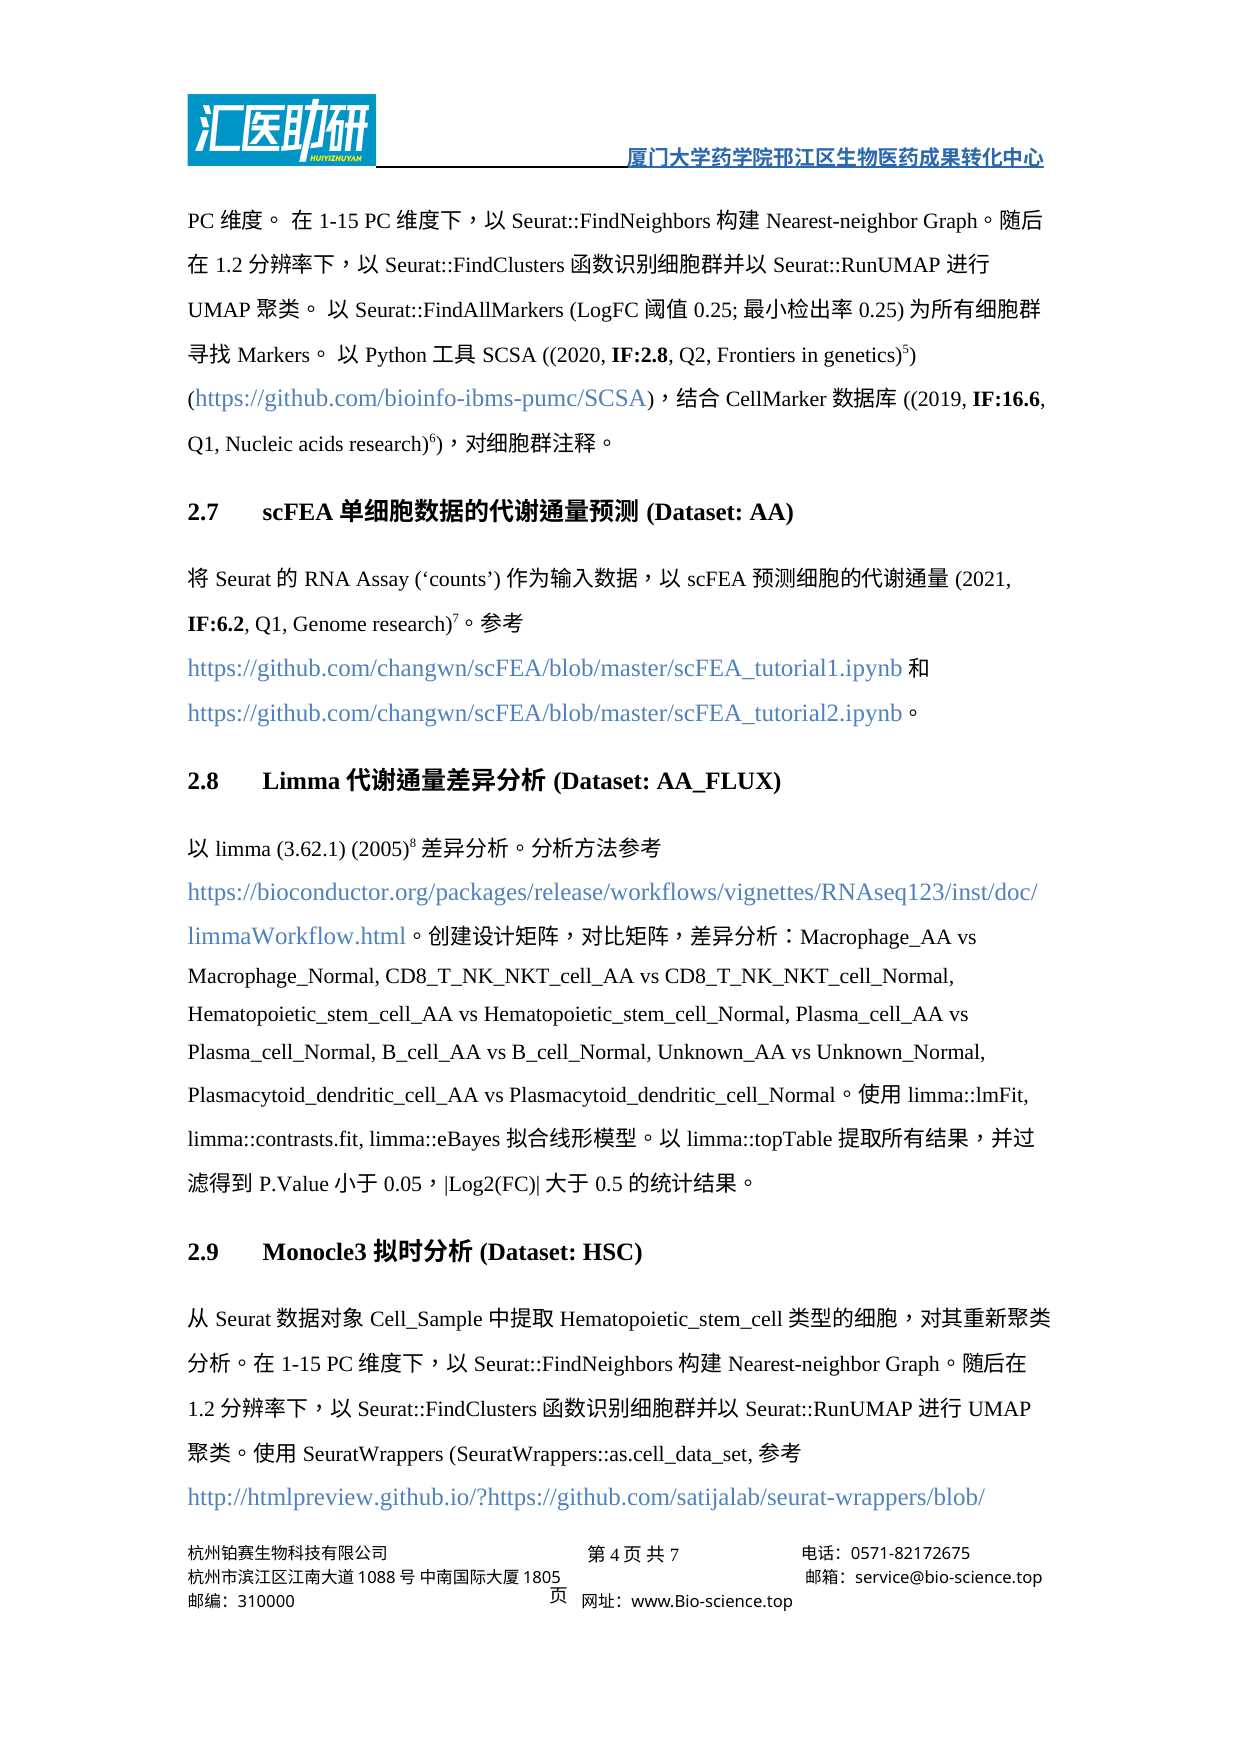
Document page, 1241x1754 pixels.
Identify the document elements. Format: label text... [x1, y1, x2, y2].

picture [282, 99, 327, 161]
picture [204, 106, 210, 114]
text 以 limma (3.62.1) (2005)8 差异分析。分析方法参考 https://bioconductor.org/packages/release/workflows/vignettes/RNAseq123/inst/doc/limmaWorkflow.html。创建设计矩阵，对比矩阵，差异分析：Macrophage_AA vs Macrophage_Normal, CD8_T_NK_NKT_cell_AA vs CD8_T_NK_NKT_cell_Normal, Hematopoietic_stem_cell_AA vs Hematopoietic_stem_cell_Normal, Plasma_cell_AA vs Plasma_cell_Normal, B_cell_AA vs B_cell_Normal, Unknown_AA vs Unknown_Normal, Plasmacytoid_dendritic_cell_AA vs Plasmacytoid_dendritic_cell_Normal。使用 limma::lmFit, limma::contrasts.fit, limma::eBayes 拟合线形模型。以 limma::topTable 提取所有结果，并过滤得到 P.Value 小于 0.05，|Log2(FC)| 大于 0.5 的统计结果。 [187, 833, 1053, 1198]
text 将 Seurat 的 RNA Assay (‘counts’) 作为输入数据，以 scFEA 预测细胞的代谢通量 (2021, IF:6.2, Q1, Genome research)7。参考 https://github.com/changwn/scFEA/blob/master/scFEA_tutorial1.ipynb 和 https://github.com/changwn/scFEA/blob/master/scFEA_tutorial2.ipynb。 [187, 563, 1053, 727]
picture [327, 106, 368, 150]
picture [243, 106, 284, 150]
subtitle 2.9 Monocle3 拟时分析 (Dataset: HSC) [187, 1234, 1053, 1268]
picture [196, 131, 208, 150]
picture [201, 118, 208, 127]
subtitle 2.8 Limma 代谢通量差异分析 (Dataset: AA_FLUX) [187, 763, 1053, 797]
subtitle 2.7 scFEA 单细胞数据的代谢通量预测 (Dataset: AA) [187, 494, 1053, 528]
picture [210, 106, 243, 150]
